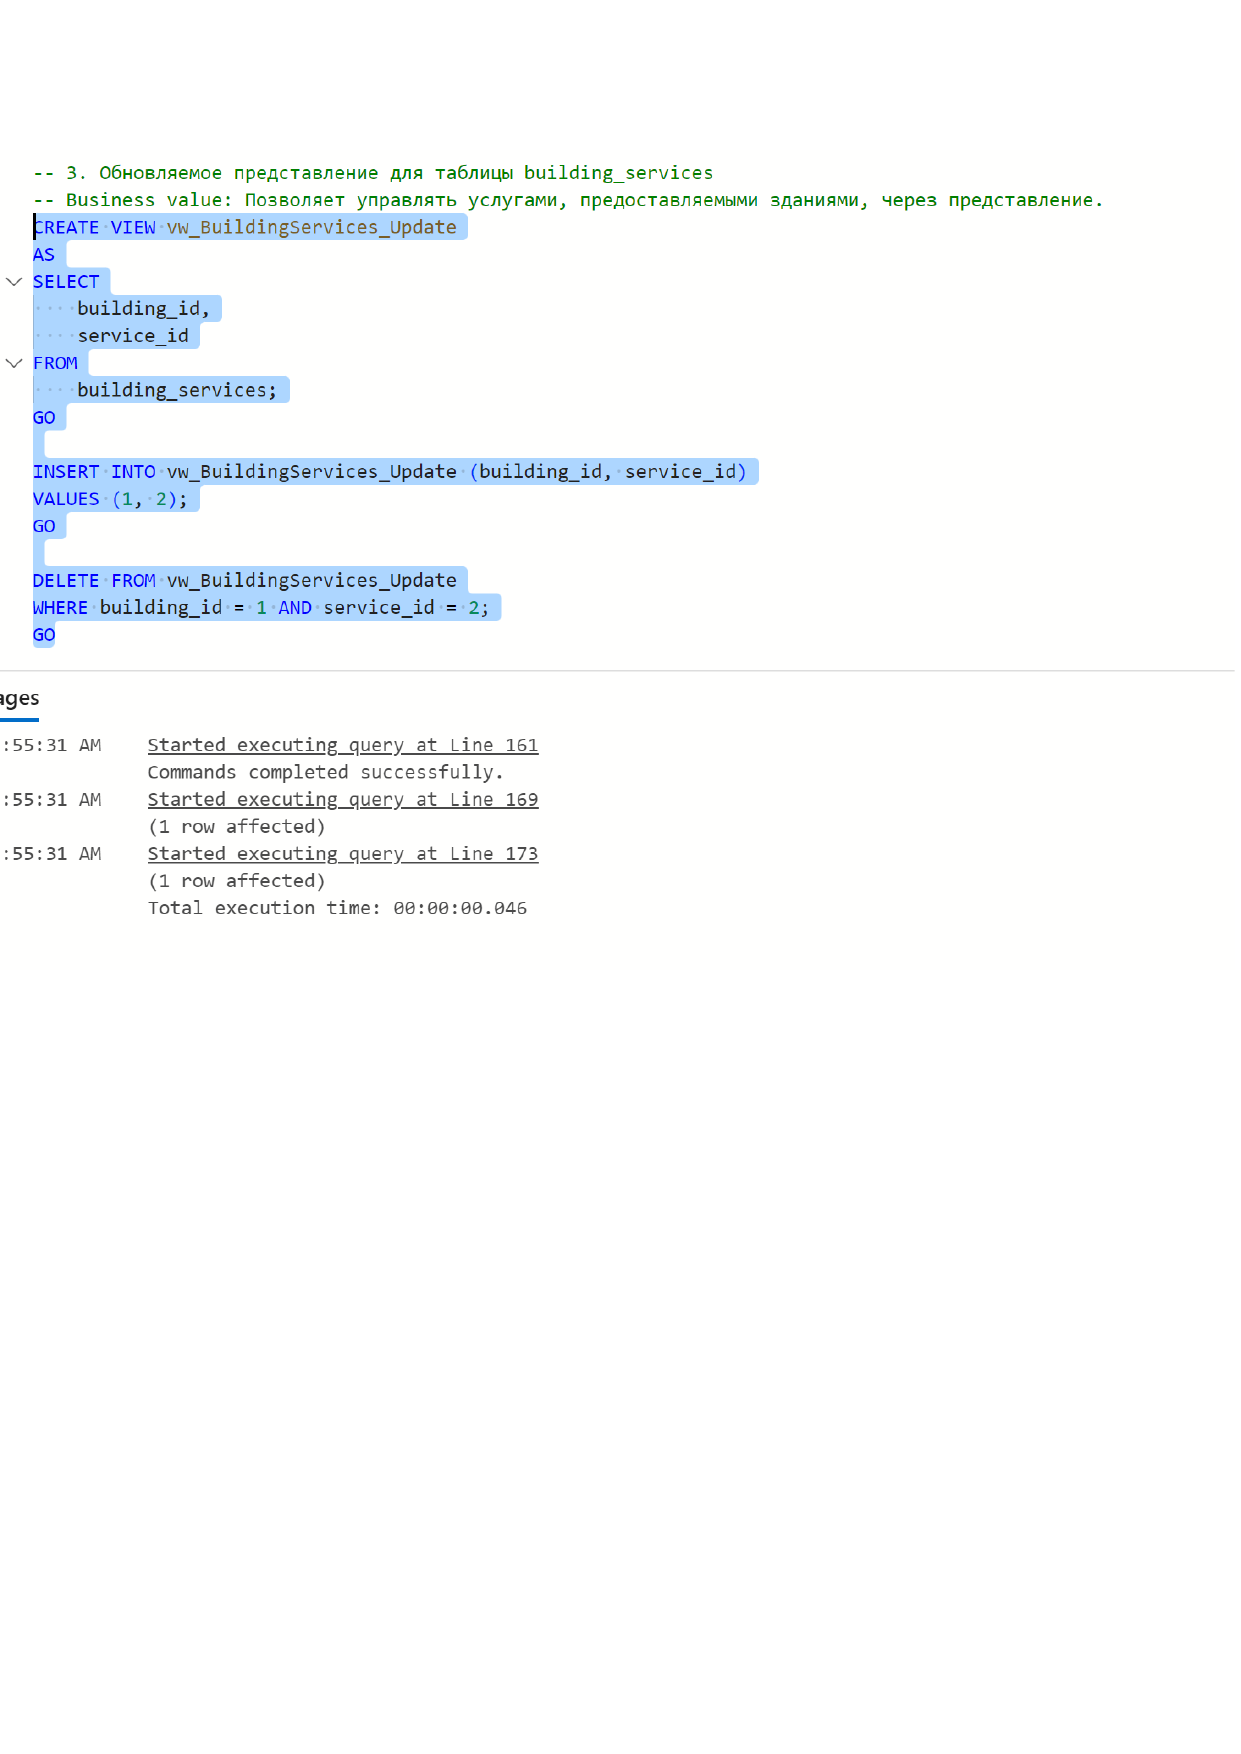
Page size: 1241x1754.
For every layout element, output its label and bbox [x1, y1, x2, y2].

picture [0, 150, 1235, 970]
